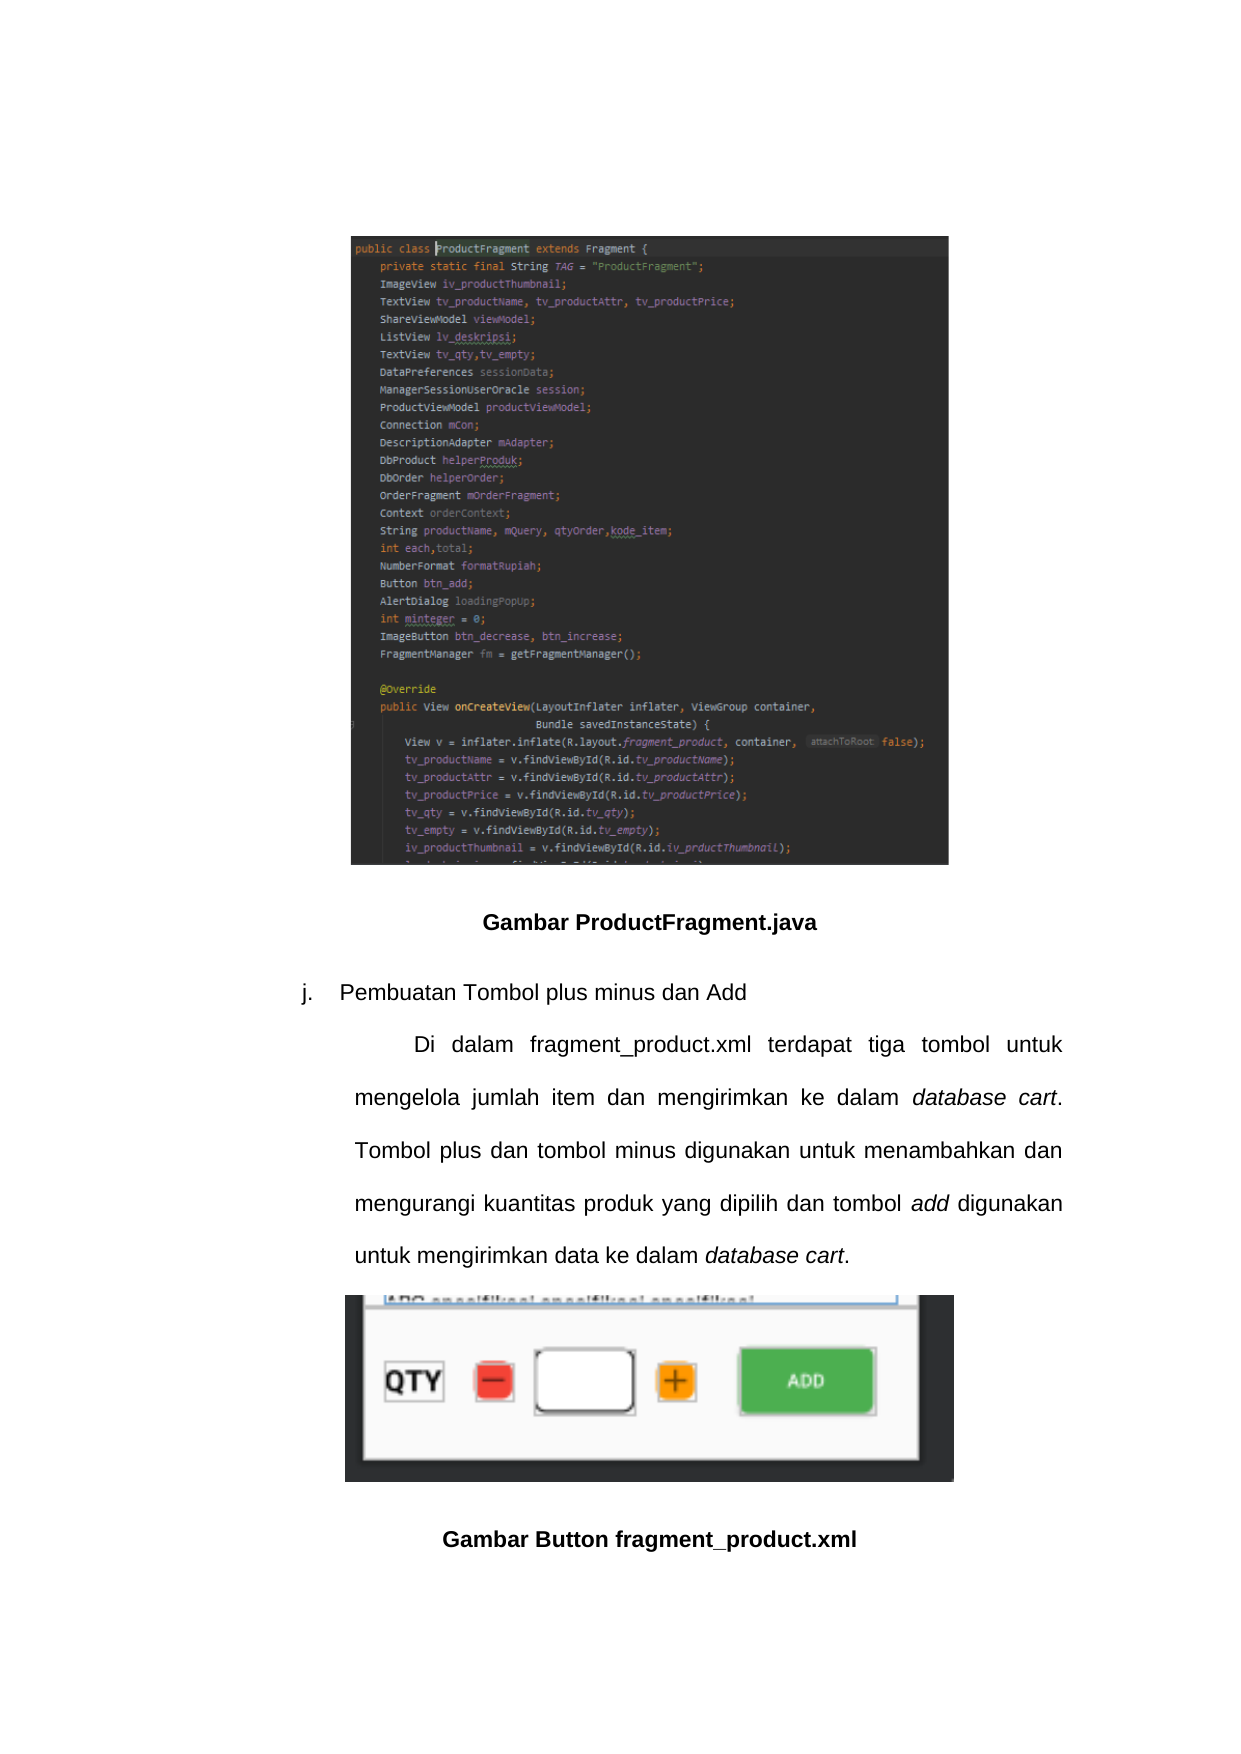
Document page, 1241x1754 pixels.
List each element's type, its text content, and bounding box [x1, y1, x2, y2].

picture [345, 1295, 954, 1482]
picture [350, 236, 949, 865]
text Gambar ProductFragment.java [236, 909, 1063, 936]
list Pembuatan Tombol plus minus dan Add [302, 979, 1063, 1005]
text Di dalam fragment_product.xml terdapat tiga tombol untuk mengelola jumlah item dan mengirimkan ke dalam database cart. Tombol plus dan tombol minus digunakan untuk menambahkan dan mengurangi kuantitas produk yang dipilih dan tombol add digunakan untuk mengirimkan data ke dalam database cart. [354, 1031, 1063, 1269]
text Gambar Button fragment_product.xml [236, 1526, 1063, 1552]
